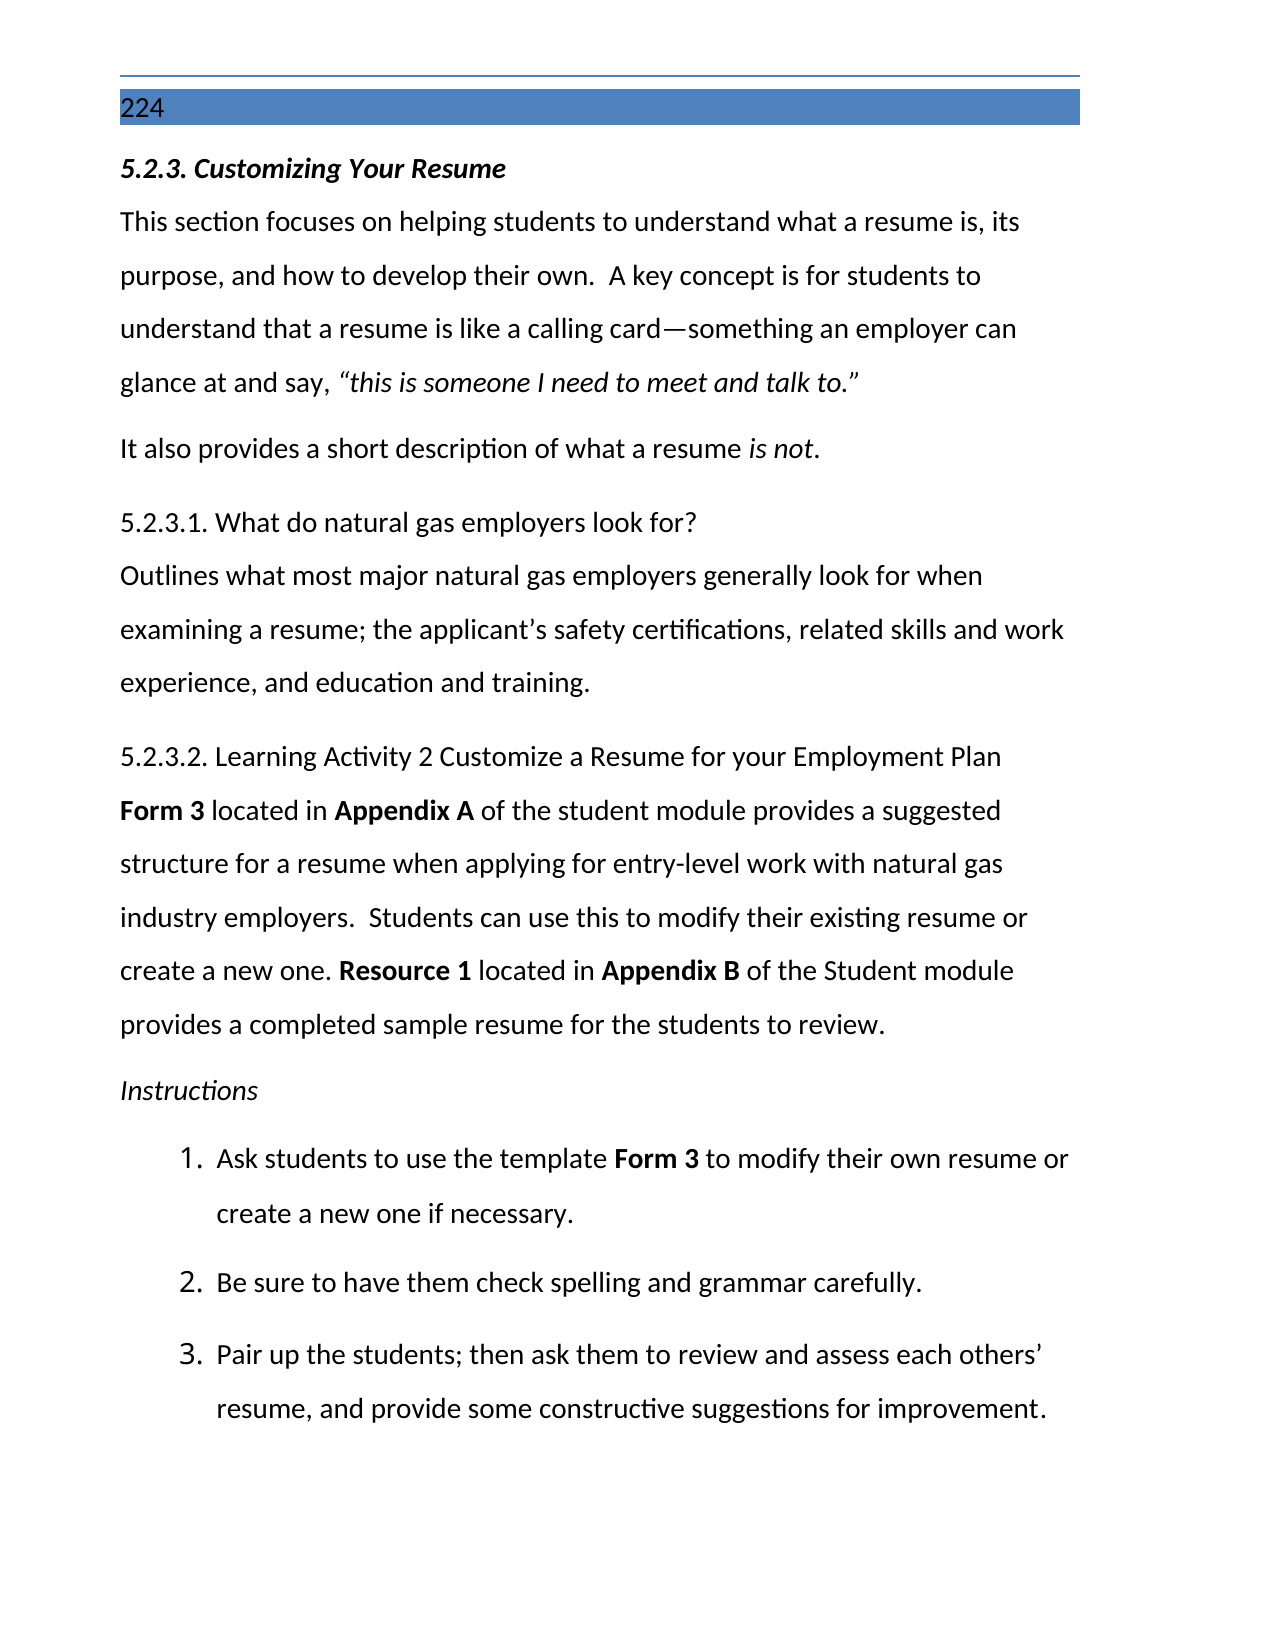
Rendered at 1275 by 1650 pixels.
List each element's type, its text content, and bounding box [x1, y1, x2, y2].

text This section focuses on helping students to understand what a resume is, its purpose, and how to develop their own. A key concept is for students to understand that a resume is like a calling card—something an employer can glance at and say, “this is someone I need to meet and talk to.” [120, 203, 1080, 399]
list Pair up the students; then ask them to review and assess each others’ resume, and provide some constructive suggestions for improvement. [179, 1333, 1080, 1426]
text Outlines what most major natural gas employers generally look for when examining a resume; the applicant’s safety certifications, related skills and work experience, and education and training. [120, 557, 1080, 700]
text Form 3 located in Appendix A of the student module provides a suggested structure for a resume when applying for entry-level work with natural gas industry employers. Students can use this to modify their existing resume or create a new one. Resource 1 located in Appendix B of the Student module provides a completed sample resume for the students to review. [120, 792, 1080, 1041]
subtitle 5.2.3.1. What do natural gas employers look for? [120, 504, 1080, 539]
text It also provides a short description of what a resume is not. [120, 430, 1080, 465]
text Instructions [120, 1072, 1080, 1107]
subtitle 5.2.3.2. Learning Activity 2 Customize a Resume for your Employment Plan [120, 738, 1080, 774]
subtitle 5.2.3. Customizing Your Resume [120, 150, 1080, 186]
list Be sure to have them check spelling and grammar carefully. [179, 1261, 1080, 1301]
list Ask students to use the template Form 3 to modify their own resume or create a new one if necessary. [179, 1138, 1080, 1231]
